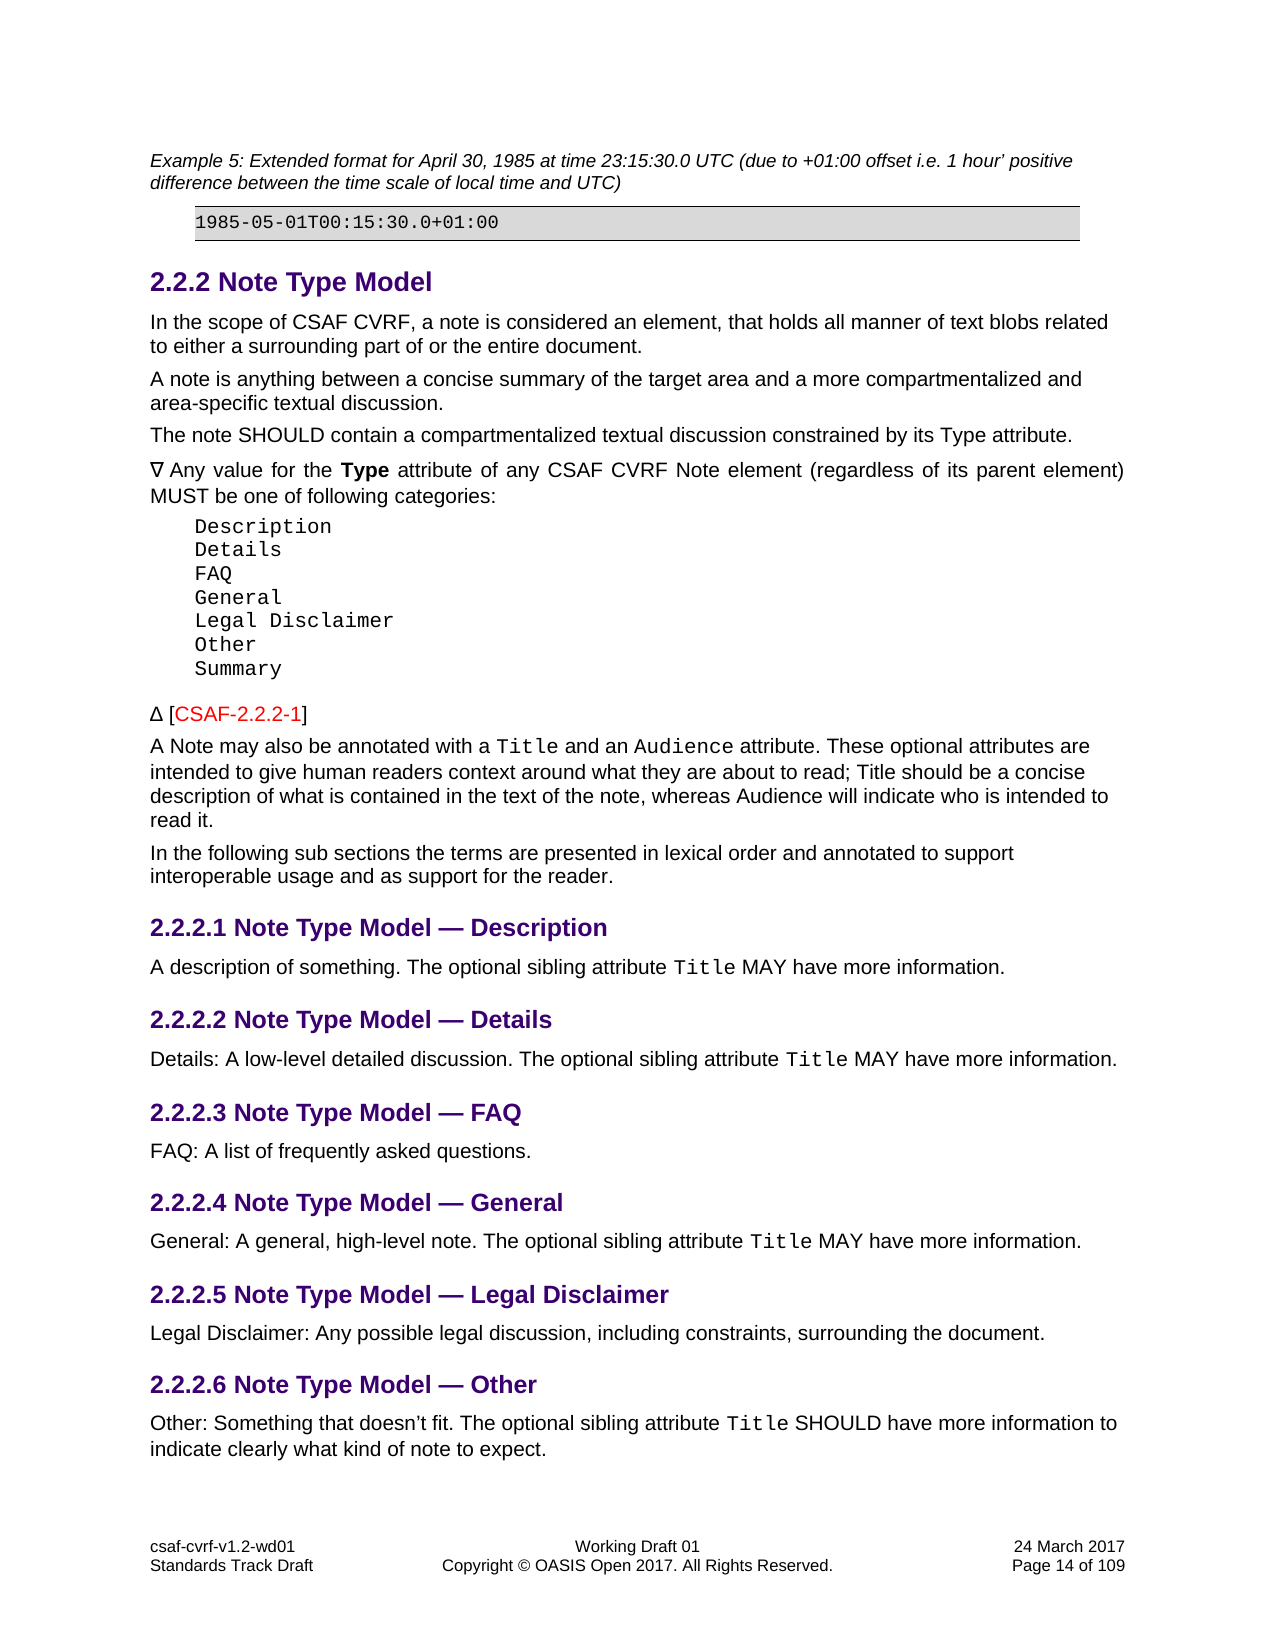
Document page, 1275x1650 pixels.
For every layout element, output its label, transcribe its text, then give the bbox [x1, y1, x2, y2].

subtitle Note Type Model — Details [150, 1005, 1125, 1034]
subtitle Note Type Model [150, 266, 1125, 298]
text ∆ [CSAF-2.2.2-1] [150, 702, 1125, 726]
text Description Details FAQ General Legal Disclaimer Other Summary [194, 516, 1125, 681]
subtitle Note Type Model — Legal Disclaimer [150, 1280, 1125, 1308]
text Details: A low-level detailed discussion. The optional sibling attribute Title MAY have more information. [150, 1047, 1125, 1072]
text Legal Disclaimer: Any possible legal discussion, including constraints, surrounding the document. [150, 1321, 1125, 1345]
subtitle Note Type Model — Description [150, 913, 1125, 942]
text General: A general, high-level note. The optional sibling attribute Title MAY have more information. [150, 1229, 1125, 1255]
text A note is anything between a concise summary of the target area and a more compartmentalized and area-specific textual discussion. [150, 366, 1125, 414]
subtitle Note Type Model — FAQ [150, 1097, 1125, 1126]
text In the following sub sections the terms are presented in lexical order and annotated to support interoperable usage and as support for the reader. [150, 840, 1125, 888]
text The note SHOULD contain a compartmentalized textual discussion constrained by its Type attribute. [150, 423, 1125, 447]
text A Note may also be annotated with a Title and an Audience attribute. These optional attributes are intended to give human readers context around what they are about to read; Title should be a concise description of what is contained in the text of the note, whereas Audience will indicate who is intended to read it. [150, 734, 1125, 832]
text A description of something. The optional sibling attribute Title MAY have more information. [150, 954, 1125, 980]
text ∇ Any value for the Type attribute of any CSAF CVRF Note element (regardless of its parent element) MUST be one of following categories: [150, 455, 1125, 507]
subtitle Note Type Model — General [150, 1188, 1125, 1216]
text Other: Something that doesn’t fit. The optional sibling attribute Title SHOULD have more information to indicate clearly what kind of note to expect. [150, 1411, 1125, 1461]
text Example 5: Extended format for April 30, 1985 at time 23:15:30.0 UTC (due to +01:00 offset i.e. 1 hour’ positive difference between the time scale of local time and UTC) [150, 150, 1125, 193]
subtitle Note Type Model — Other [150, 1370, 1125, 1399]
text 1985-05-01T00:15:30.0+01:00 [195, 207, 1080, 240]
text In the scope of CSAF CVRF, a note is considered an element, that holds all manner of text blobs related to either a surrounding part of or the entire document. [150, 310, 1125, 358]
text FAQ: A list of frequently asked questions. [150, 1139, 1125, 1163]
